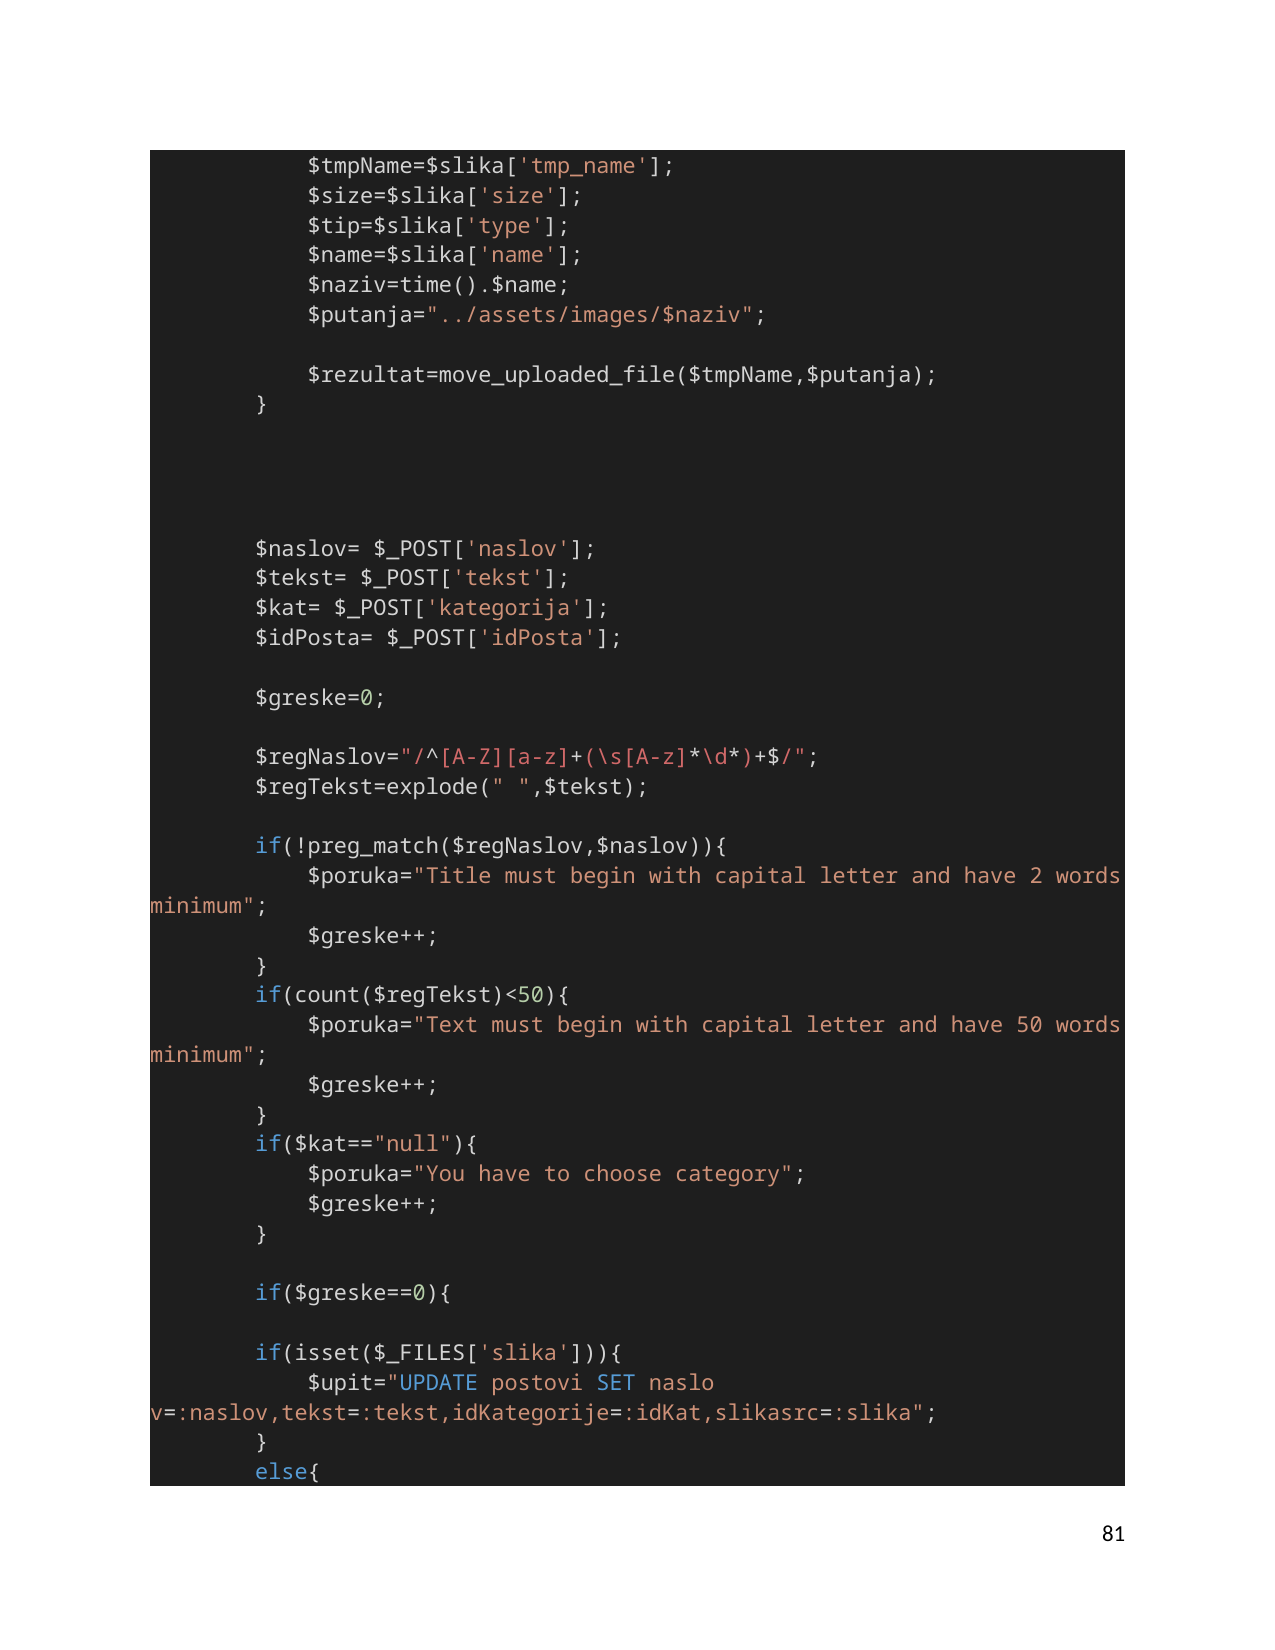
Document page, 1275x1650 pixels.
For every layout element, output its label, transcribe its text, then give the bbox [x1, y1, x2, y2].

text $regTekst=explode(" ",$tekst); [150, 771, 1125, 801]
text $regNaslov="/^[A-Z][a-z]+(\s[A-z]*\d*)+$/"; [150, 741, 1125, 771]
text $tip=$slika['type']; [150, 209, 1125, 239]
text $poruka="Title must begin with capital letter and have 2 words minimum"; [150, 860, 1125, 920]
text } [150, 1426, 1125, 1456]
text $tekst= $_POST['tekst']; [150, 562, 1125, 592]
text $kat= $_POST['kategorija']; [150, 592, 1125, 622]
text } [150, 949, 1125, 979]
text $tmpName=$slika['tmp_name']; [150, 150, 1125, 180]
text if($kat=="null"){ [150, 1128, 1125, 1158]
text $naziv=time().$name; [150, 269, 1125, 299]
text $poruka="Text must begin with capital letter and have 50 words minimum"; [150, 1009, 1125, 1069]
text } [150, 388, 1125, 418]
text $rezultat=move_uploaded_file($tmpName,$putanja); [150, 358, 1125, 388]
text $greske=0; [150, 681, 1125, 711]
text $poruka="You have to choose category"; [150, 1158, 1125, 1188]
text $greske++; [150, 1188, 1125, 1218]
text $size=$slika['size']; [150, 180, 1125, 209]
text if(count($regTekst)<50){ [150, 979, 1125, 1009]
text $idPosta= $_POST['idPosta']; [150, 622, 1125, 652]
text } [150, 1218, 1125, 1247]
text if(isset($_FILES['slika'])){ [150, 1337, 1125, 1367]
text $name=$slika['name']; [150, 239, 1125, 269]
text $greske++; [150, 920, 1125, 949]
text else{ [150, 1456, 1125, 1486]
text $putanja="../assets/images/$naziv"; [150, 299, 1125, 329]
text $naslov= $_POST['naslov']; [150, 532, 1125, 562]
text $upit="UPDATE postovi SET naslov=:naslov,tekst=:tekst,idKategorije=:idKat,slikasrc=:slika"; [150, 1367, 1125, 1426]
text $greske++; [150, 1069, 1125, 1098]
text } [150, 1098, 1125, 1128]
text if($greske==0){ [150, 1277, 1125, 1307]
text if(!preg_match($regNaslov,$naslov)){ [150, 830, 1125, 860]
